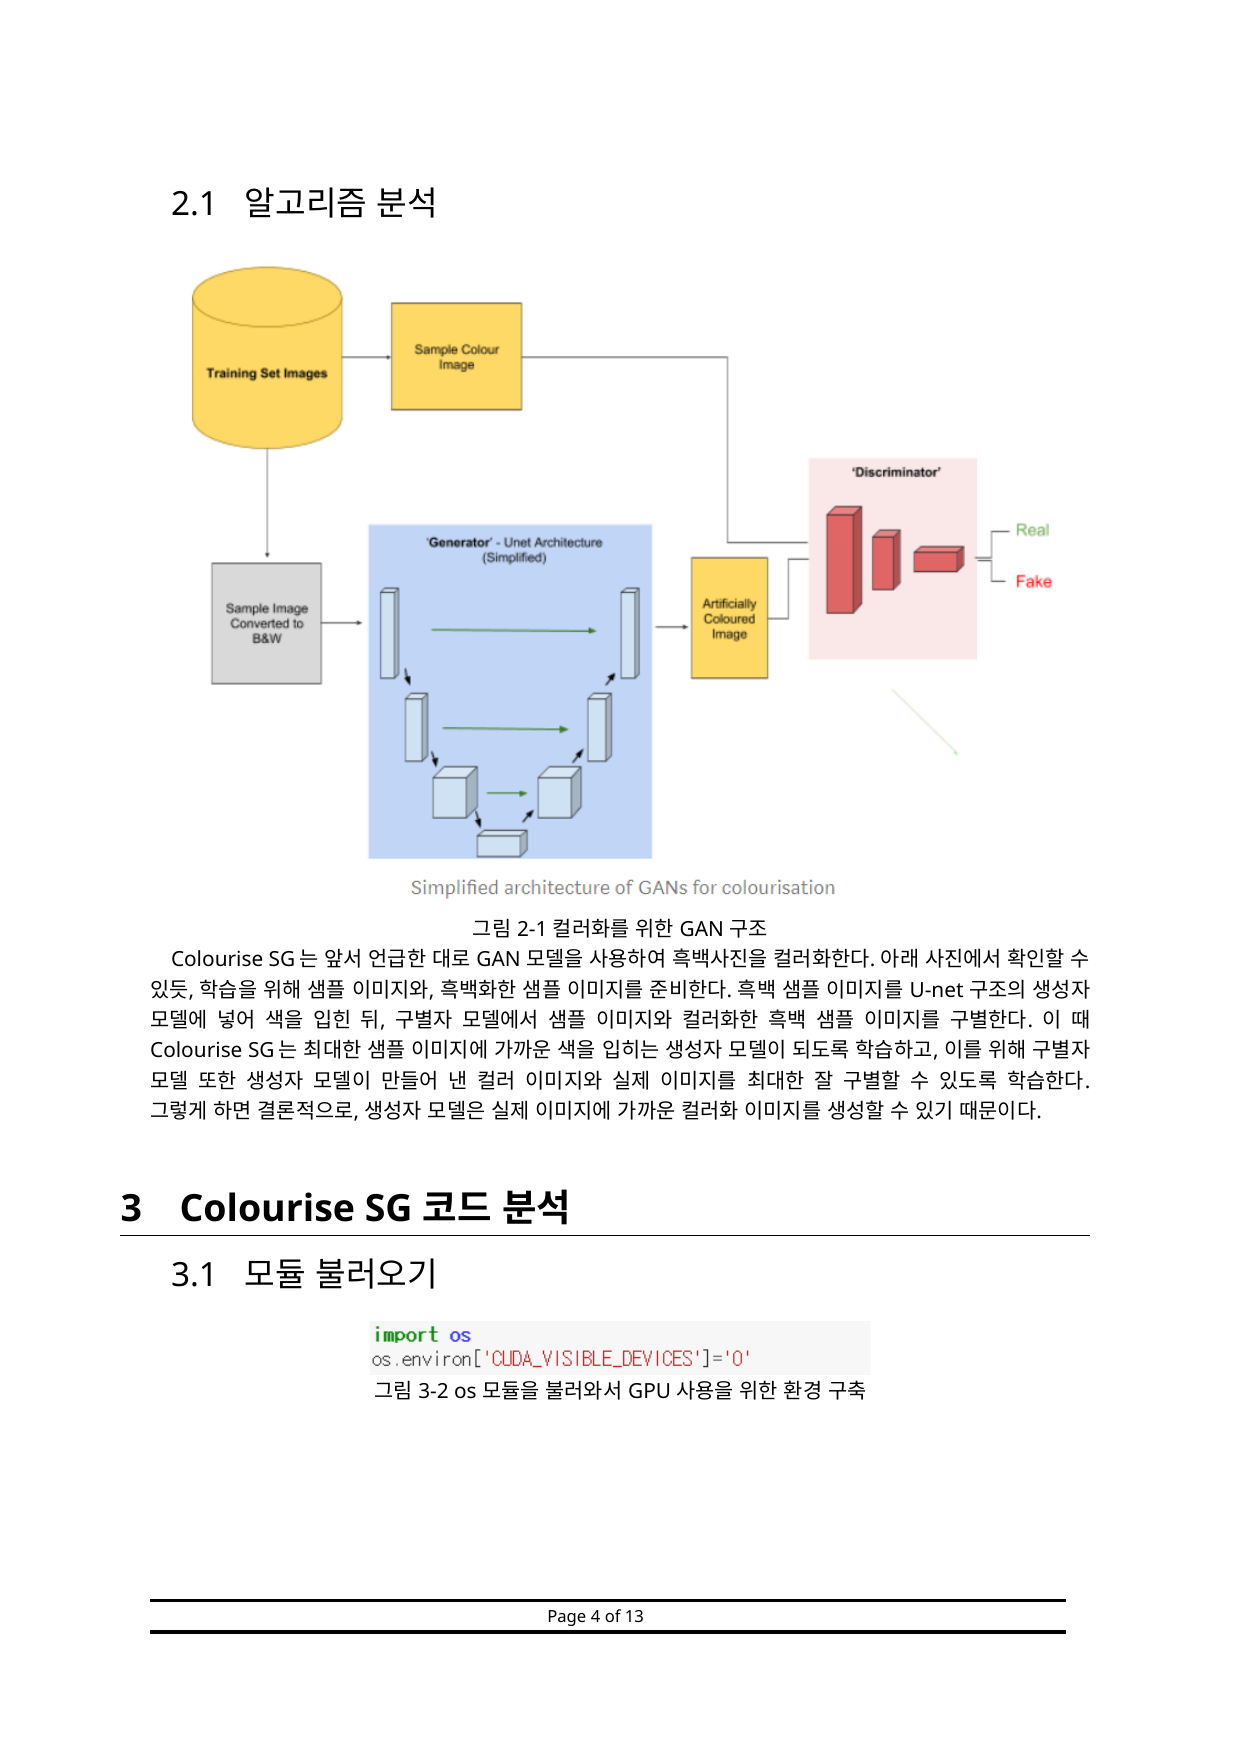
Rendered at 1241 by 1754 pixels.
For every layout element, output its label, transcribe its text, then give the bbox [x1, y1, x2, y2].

picture [150, 250, 1091, 913]
subtitle Colourise SG 코드 분석 [120, 1178, 1090, 1235]
picture [369, 1321, 871, 1375]
subtitle 알고리즘 분석 [171, 177, 1069, 226]
text Colourise SG는 앞서 언급한 대로 GAN 모델을 사용하여 흑백사진을 컬러화한다. 아래 사진에서 확인할 수 있듯, 학습을 위해 샘플 이미지와, 흑백화한 샘플 이미지를 준비한다. 흑백 샘플 이미지를 U-net 구조의 생성자 모델에 넣어 색을 입힌 뒤, 구별자 모델에서 샘플 이미지와 컬러화한 흑백 샘플 이미지를 구별한다. 이 때 Colourise SG는 최대한 샘플 이미지에 가까운 색을 입히는 생성자 모델이 되도록 학습하고, 이를 위해 구별자 모델 또한 생성자 모델이 만들어 낸 컬러 이미지와 실제 이미지를 최대한 잘 구별할 수 있도록 학습한다. 그렇게 하면 결론적으로, 생성자 모델은 실제 이미지에 가까운 컬러화 이미지를 생성할 수 있기 때문이다. [150, 943, 1090, 1124]
subtitle 모듈 불러오기 [171, 1248, 1069, 1296]
